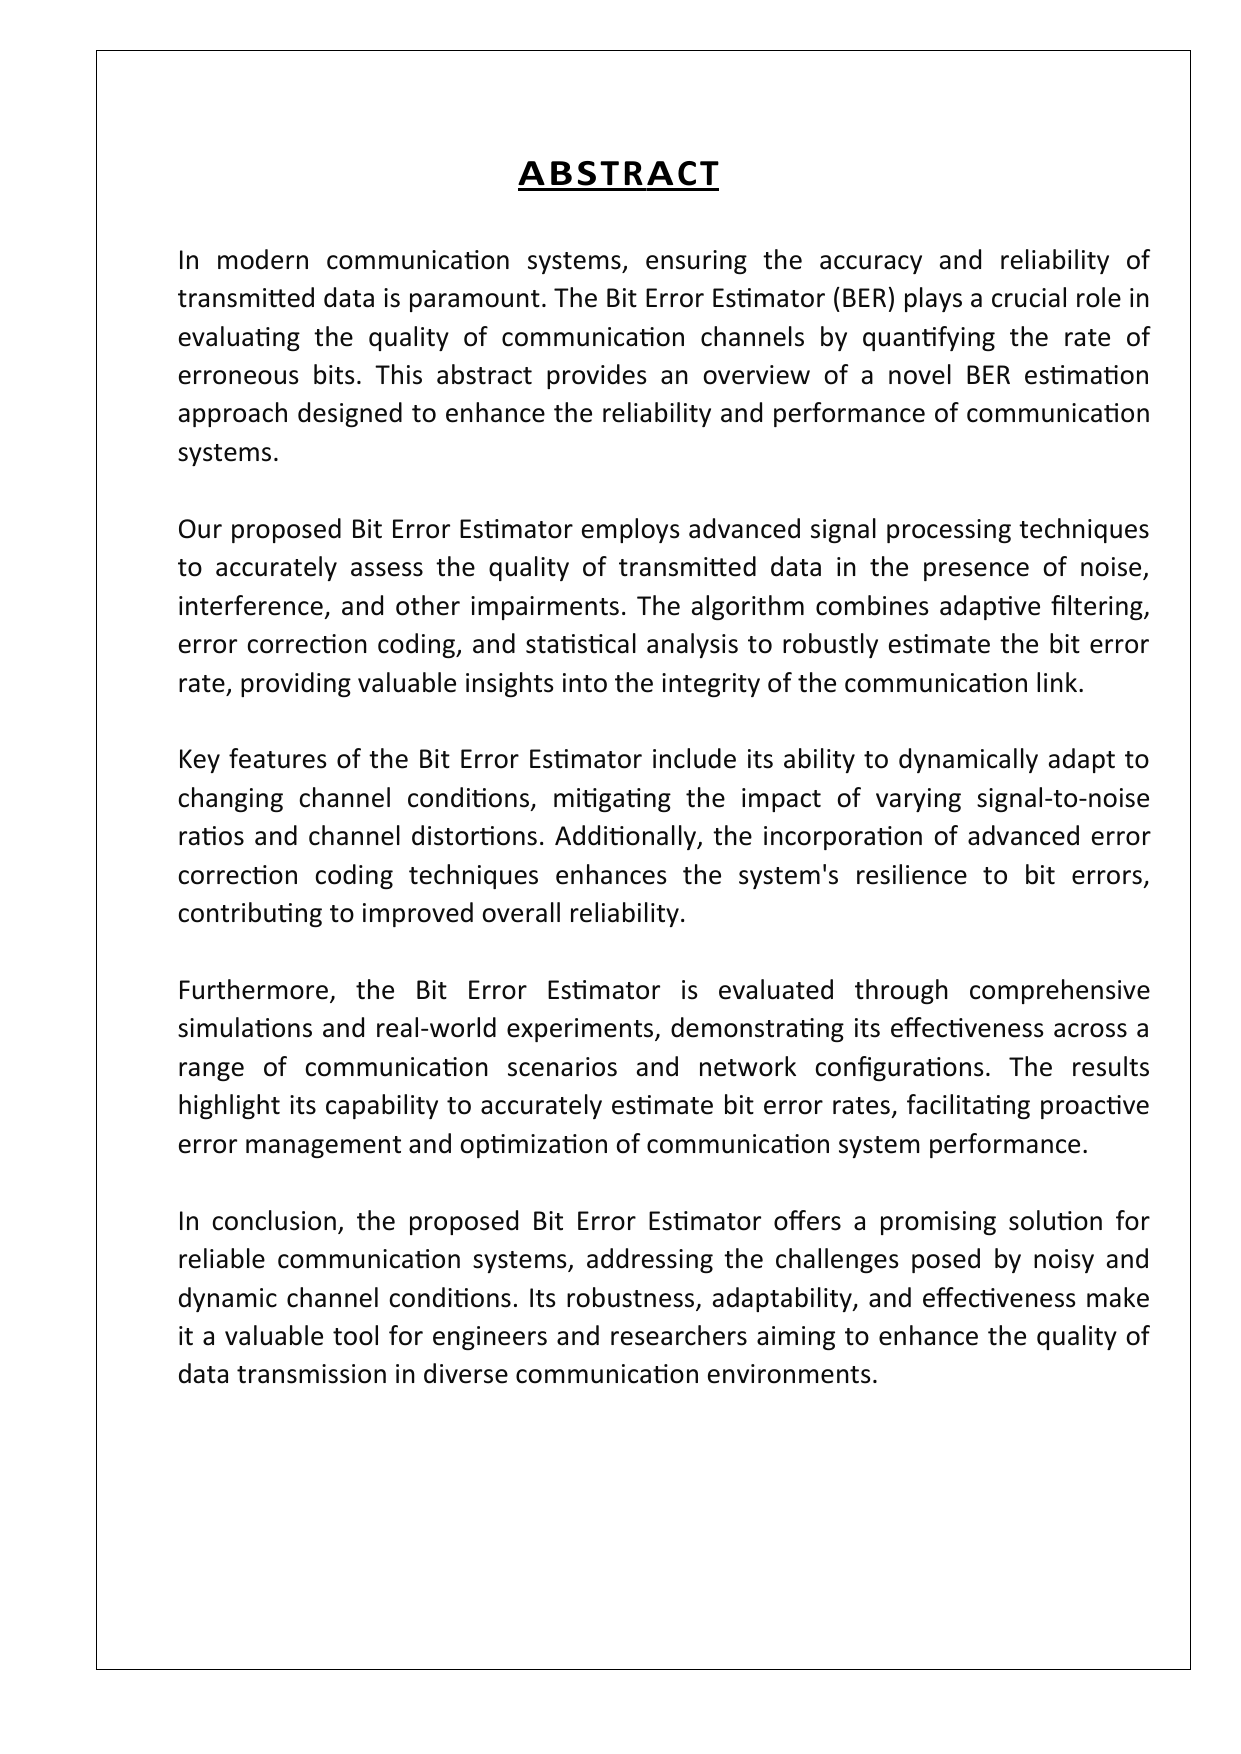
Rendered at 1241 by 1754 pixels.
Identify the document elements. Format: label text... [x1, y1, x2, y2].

text Our proposed Bit Error Estimator employs advanced signal processing techniques to accurately assess the quality of transmitted data in the presence of noise, interference, and other impairments. The algorithm combines adaptive filtering, error correction coding, and statistical analysis to robustly estimate the bit error rate, providing valuable insights into the integrity of the communication link. [177, 661, 1152, 699]
text In modern communication systems, ensuring the accuracy and reliability of transmitted data is paramount. The Bit Error Estimator (BER) plays a crucial role in evaluating the quality of communication channels by quantifying the rate of erroneous bits. This abstract provides an overview of a novel BER estimation approach designed to enhance the reliability and performance of communication systems. [177, 430, 1152, 469]
text Key features of the Bit Error Estimator include its ability to dynamically adapt to changing channel conditions, mitigating the impact of varying signal-to-noise ratios and channel distortions. Additionally, the incorporation of advanced error correction coding techniques enhances the system's resilience to bit errors, contributing to improved overall reliability. [177, 891, 1152, 930]
text ABSTRACT [518, 149, 1154, 195]
text Furthermore, the Bit Error Estimator is evaluated through comprehensive simulations and real-world experiments, demonstrating its effectiveness across a range of communication scenarios and network configurations. The results highlight its capability to accurately estimate bit error rates, facilitating proactive error management and optimization of communication system performance. [177, 1122, 1152, 1161]
text In conclusion, the proposed Bit Error Estimator offers a promising solution for reliable communication systems, addressing the challenges posed by noisy and dynamic channel conditions. Its robustness, adaptability, and effectiveness make it a valuable tool for engineers and researchers aiming to enhance the quality of data transmission in diverse communication environments. [177, 1353, 1152, 1391]
